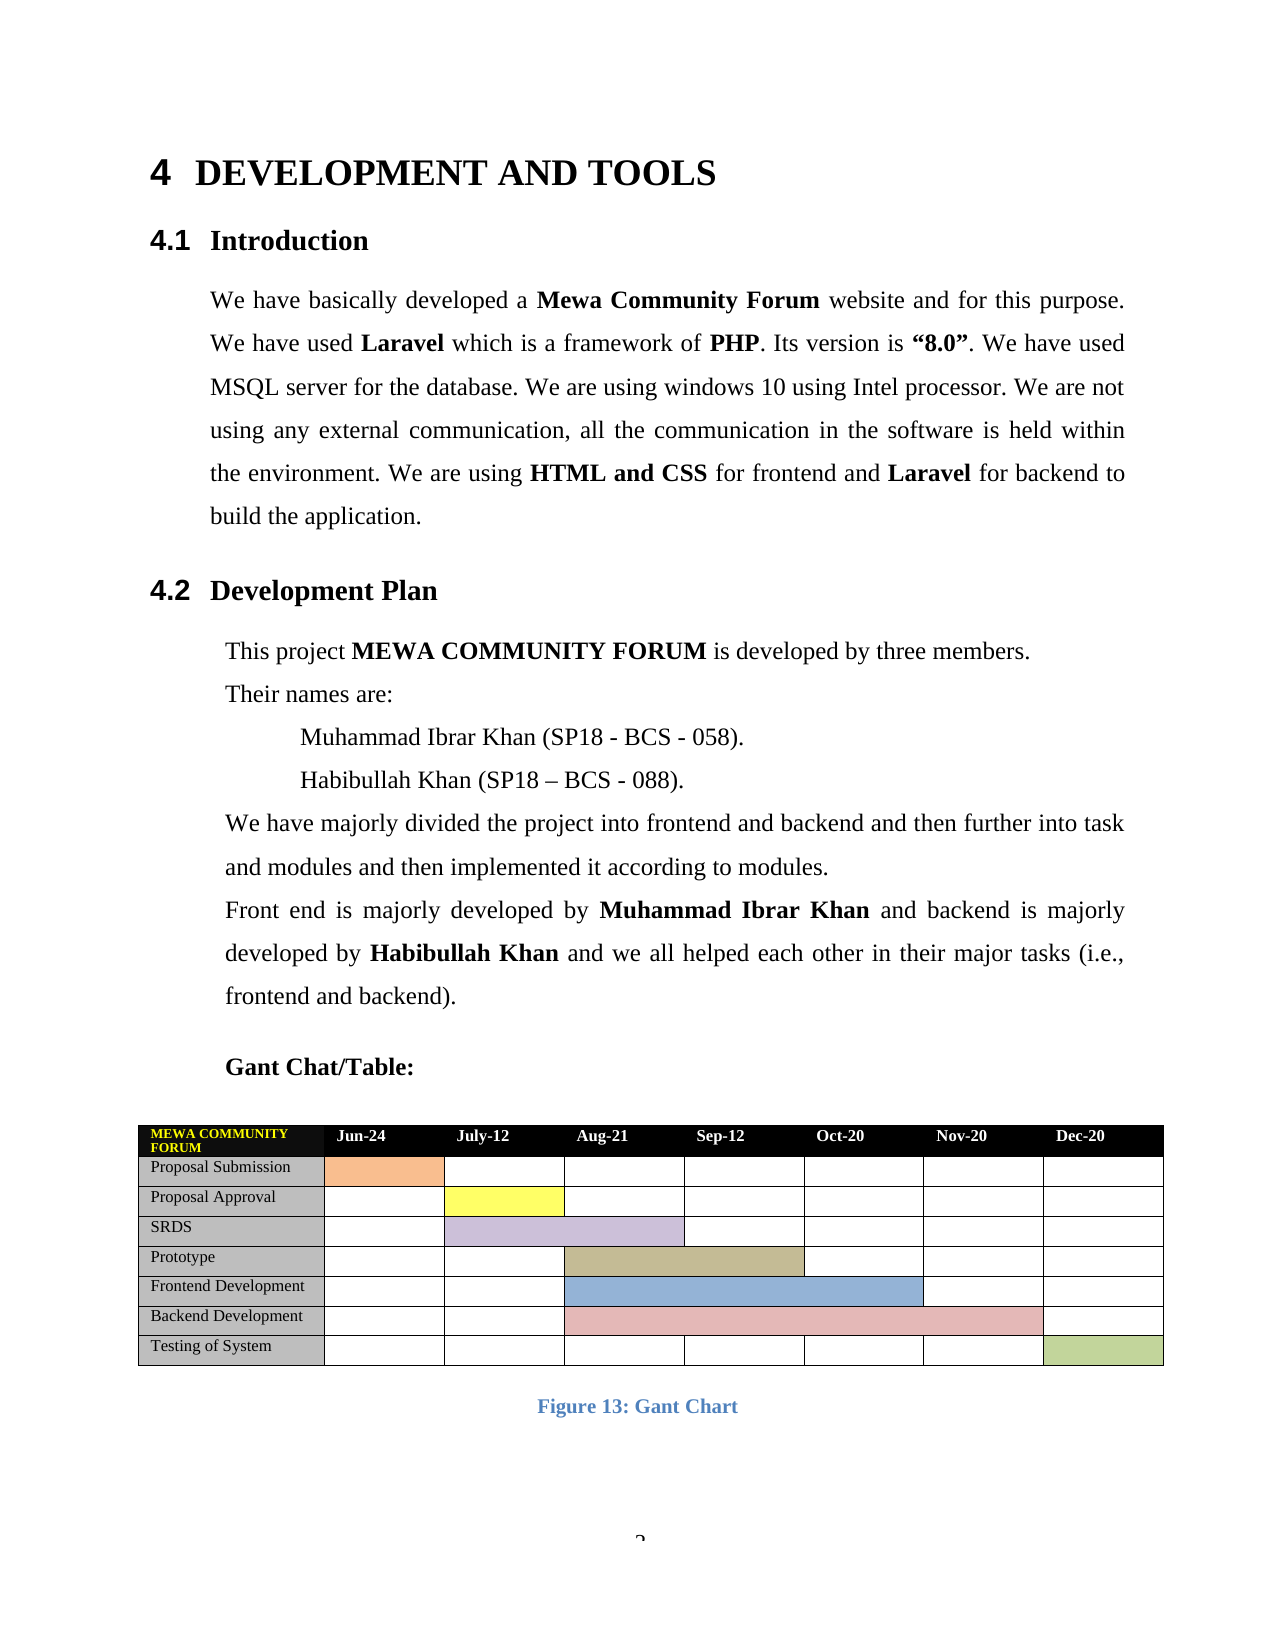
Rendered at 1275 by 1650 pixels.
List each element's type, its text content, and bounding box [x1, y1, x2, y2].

table_cell [565, 1336, 684, 1365]
table_cell [1044, 1277, 1163, 1306]
table_cell [1044, 1247, 1163, 1276]
table_cell [924, 1187, 1043, 1216]
text Front end is majorly developed by Muhammad Ibrar Khan and backend is majorly developed by Habibullah Khan and we all helped each other in their major tasks (i.e., frontend and backend). [225, 895, 1125, 1010]
table_cell [1044, 1307, 1163, 1335]
table_header Nov-20 [924, 1125, 1044, 1156]
table_cell [325, 1277, 444, 1306]
table_cell Frontend Development [139, 1277, 324, 1306]
table_cell [685, 1336, 804, 1365]
table_cell [805, 1336, 923, 1365]
table_cell [325, 1187, 444, 1216]
table_cell [445, 1157, 564, 1186]
table_cell [924, 1277, 1043, 1306]
table_cell [805, 1187, 923, 1216]
table_header Jun-24 [325, 1125, 444, 1156]
table_cell SRDS [139, 1217, 324, 1246]
text We have majorly divided the project into frontend and backend and then further into task and modules and then implemented it according to modules. [225, 808, 1125, 880]
table_cell [805, 1247, 923, 1276]
subtitle Introduction [150, 222, 1206, 256]
table_cell [685, 1187, 804, 1216]
table_cell Proposal Submission [139, 1157, 324, 1186]
table_cell Testing of System [139, 1336, 324, 1365]
text Muhammad Ibrar Khan (SP18 - BCS - 058). Habibullah Khan (SP18 – BCS - 088). [300, 722, 744, 794]
table_cell [445, 1277, 564, 1306]
table_cell [565, 1187, 684, 1216]
text This project MEWA COMMUNITY FORUM is developed by three members. Their names are: [225, 636, 1031, 708]
table_cell [325, 1307, 444, 1335]
table_cell [805, 1217, 923, 1246]
table_cell [445, 1217, 684, 1246]
table_header Dec-20 [1044, 1125, 1164, 1156]
table_cell [445, 1247, 564, 1276]
table_cell [565, 1307, 1043, 1335]
table_header MEWA COMMUNITY FORUM [139, 1126, 324, 1156]
table_cell [685, 1157, 804, 1186]
table_cell [924, 1336, 1043, 1365]
table_cell [565, 1157, 684, 1186]
table_cell [445, 1187, 564, 1216]
table_cell [565, 1247, 804, 1276]
subtitle Development Plan [150, 573, 1206, 607]
table_cell [924, 1247, 1043, 1276]
table_cell Proposal Approval [139, 1187, 324, 1216]
table_cell [1044, 1187, 1163, 1216]
table_cell Backend Development [139, 1307, 324, 1335]
table_header Sep-12 [684, 1125, 804, 1156]
table_header Oct-20 [804, 1125, 924, 1156]
table_cell [325, 1247, 444, 1276]
table_cell [805, 1157, 923, 1186]
table_cell [924, 1157, 1043, 1186]
table_cell Prototype [139, 1247, 324, 1276]
table_cell [565, 1277, 923, 1306]
table_cell [924, 1217, 1043, 1246]
table_cell [325, 1336, 444, 1365]
text Gant Chat/Table: [225, 1052, 1206, 1081]
subtitle DEVELOPMENT AND TOOLS [150, 150, 1206, 193]
table_cell [325, 1217, 444, 1246]
table_cell [445, 1336, 564, 1365]
table_cell [1044, 1217, 1163, 1246]
table_cell [445, 1307, 564, 1335]
table_cell [325, 1157, 444, 1186]
table_header Aug-21 [564, 1125, 684, 1156]
text Figure 13: Gant Chart [445, 1394, 830, 1418]
table_cell [685, 1217, 804, 1246]
table_header July-12 [444, 1125, 564, 1156]
table_cell [1044, 1157, 1163, 1186]
text We have basically developed a Mewa Community Forum website and for this purpose. We have used Laravel which is a framework of PHP. Its version is “8.0”. We have used MSQL server for the database. We are using windows 10 using Intel processor. We are not using any external communication, all the communication in the software is held within the environment. We are using HTML and CSS for frontend and Laravel for backend to build the application. [210, 285, 1125, 530]
table_cell [1044, 1336, 1163, 1365]
